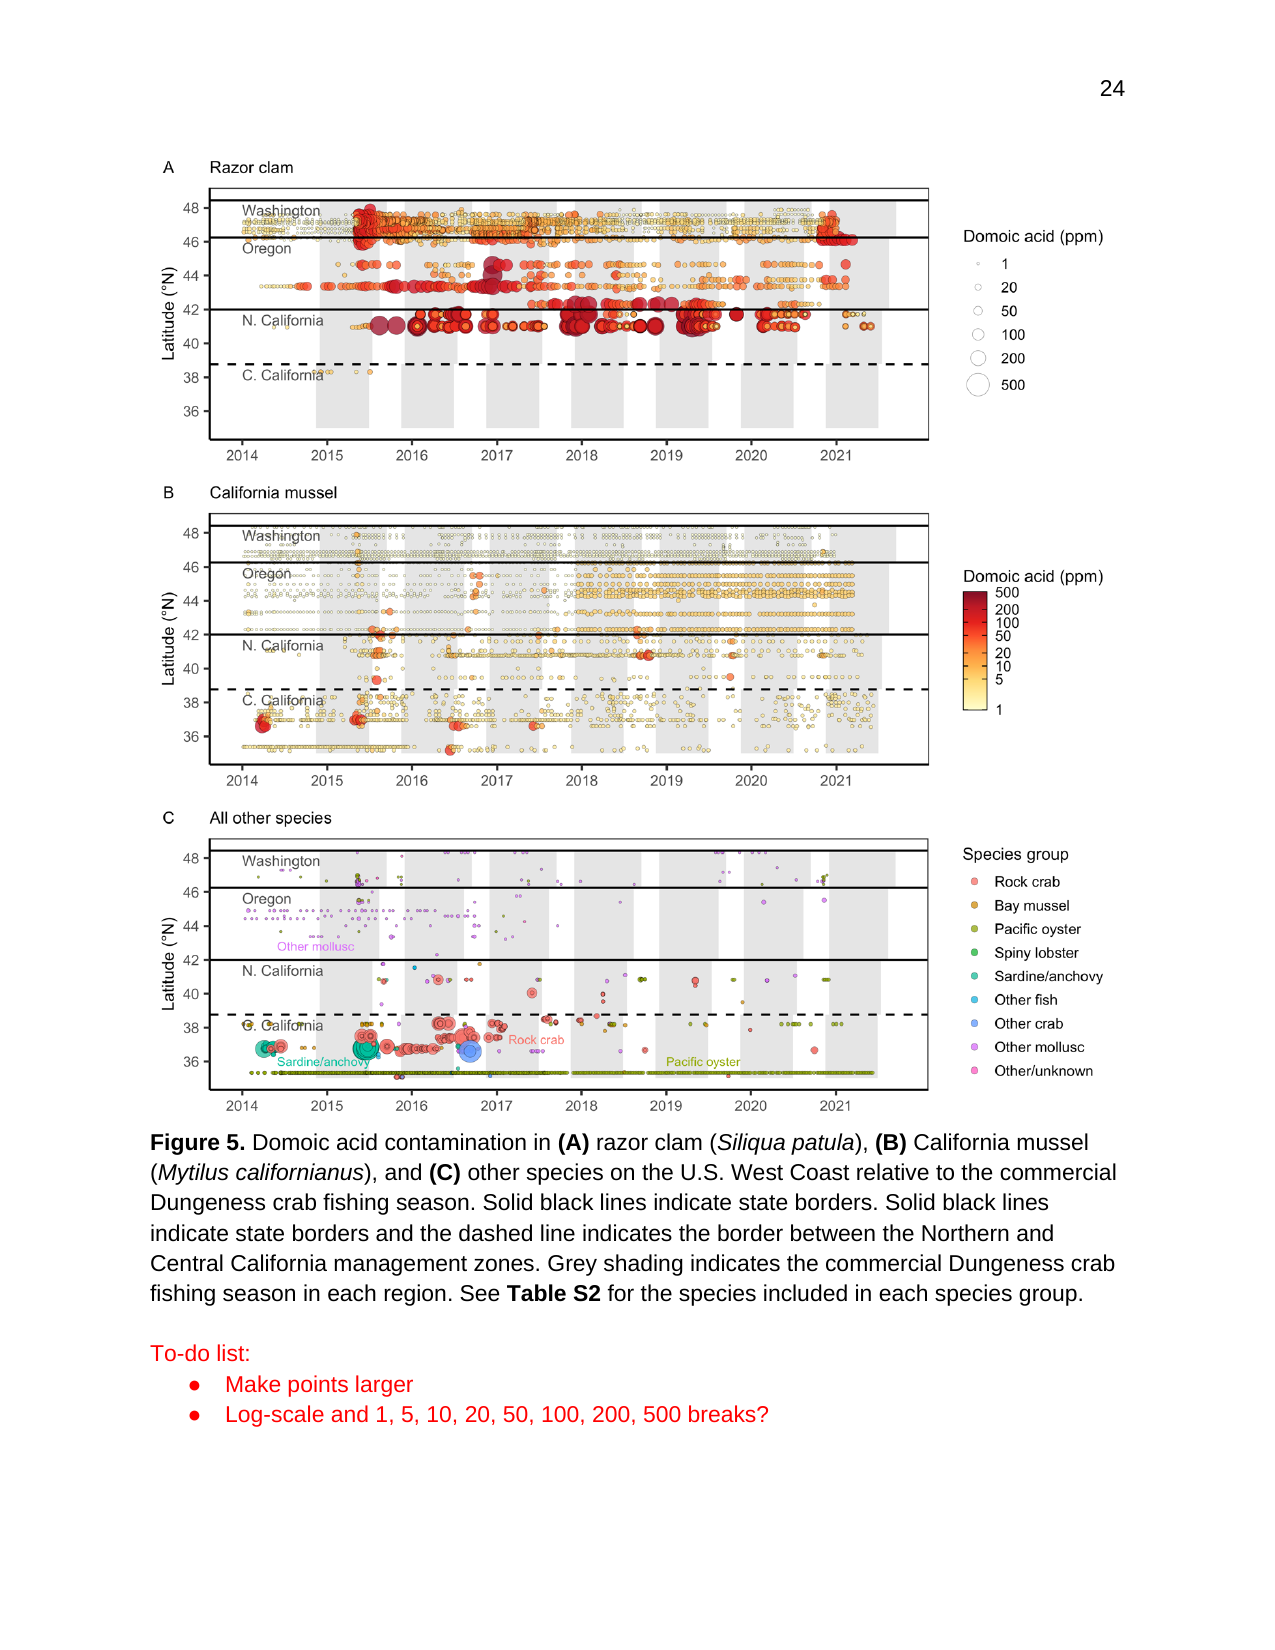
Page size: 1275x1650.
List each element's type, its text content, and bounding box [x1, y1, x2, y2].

list Make points larger [187, 1371, 1125, 1397]
list Log-scale and 1, 5, 10, 20, 50, 100, 200, 500 breaks? [187, 1401, 1125, 1427]
text Figure 5. Domoic acid contamination in (A) razor clam (Siliqua patula), (B) California mussel (Mytilus californianus), and (C) other species on the U.S. West Coast relative to the commercial Dungeness crab fishing season. Solid black lines indicate state borders. Solid black lines indicate state borders and the dashed line indicates the border between the Northern and Central California management zones. Grey shading indicates the commercial Dungeness crab fishing season in each region. See Table S2 for the species included in each species group. [150, 1125, 1125, 1306]
picture [150, 150, 1125, 1125]
text To-do list: [150, 1340, 1125, 1367]
